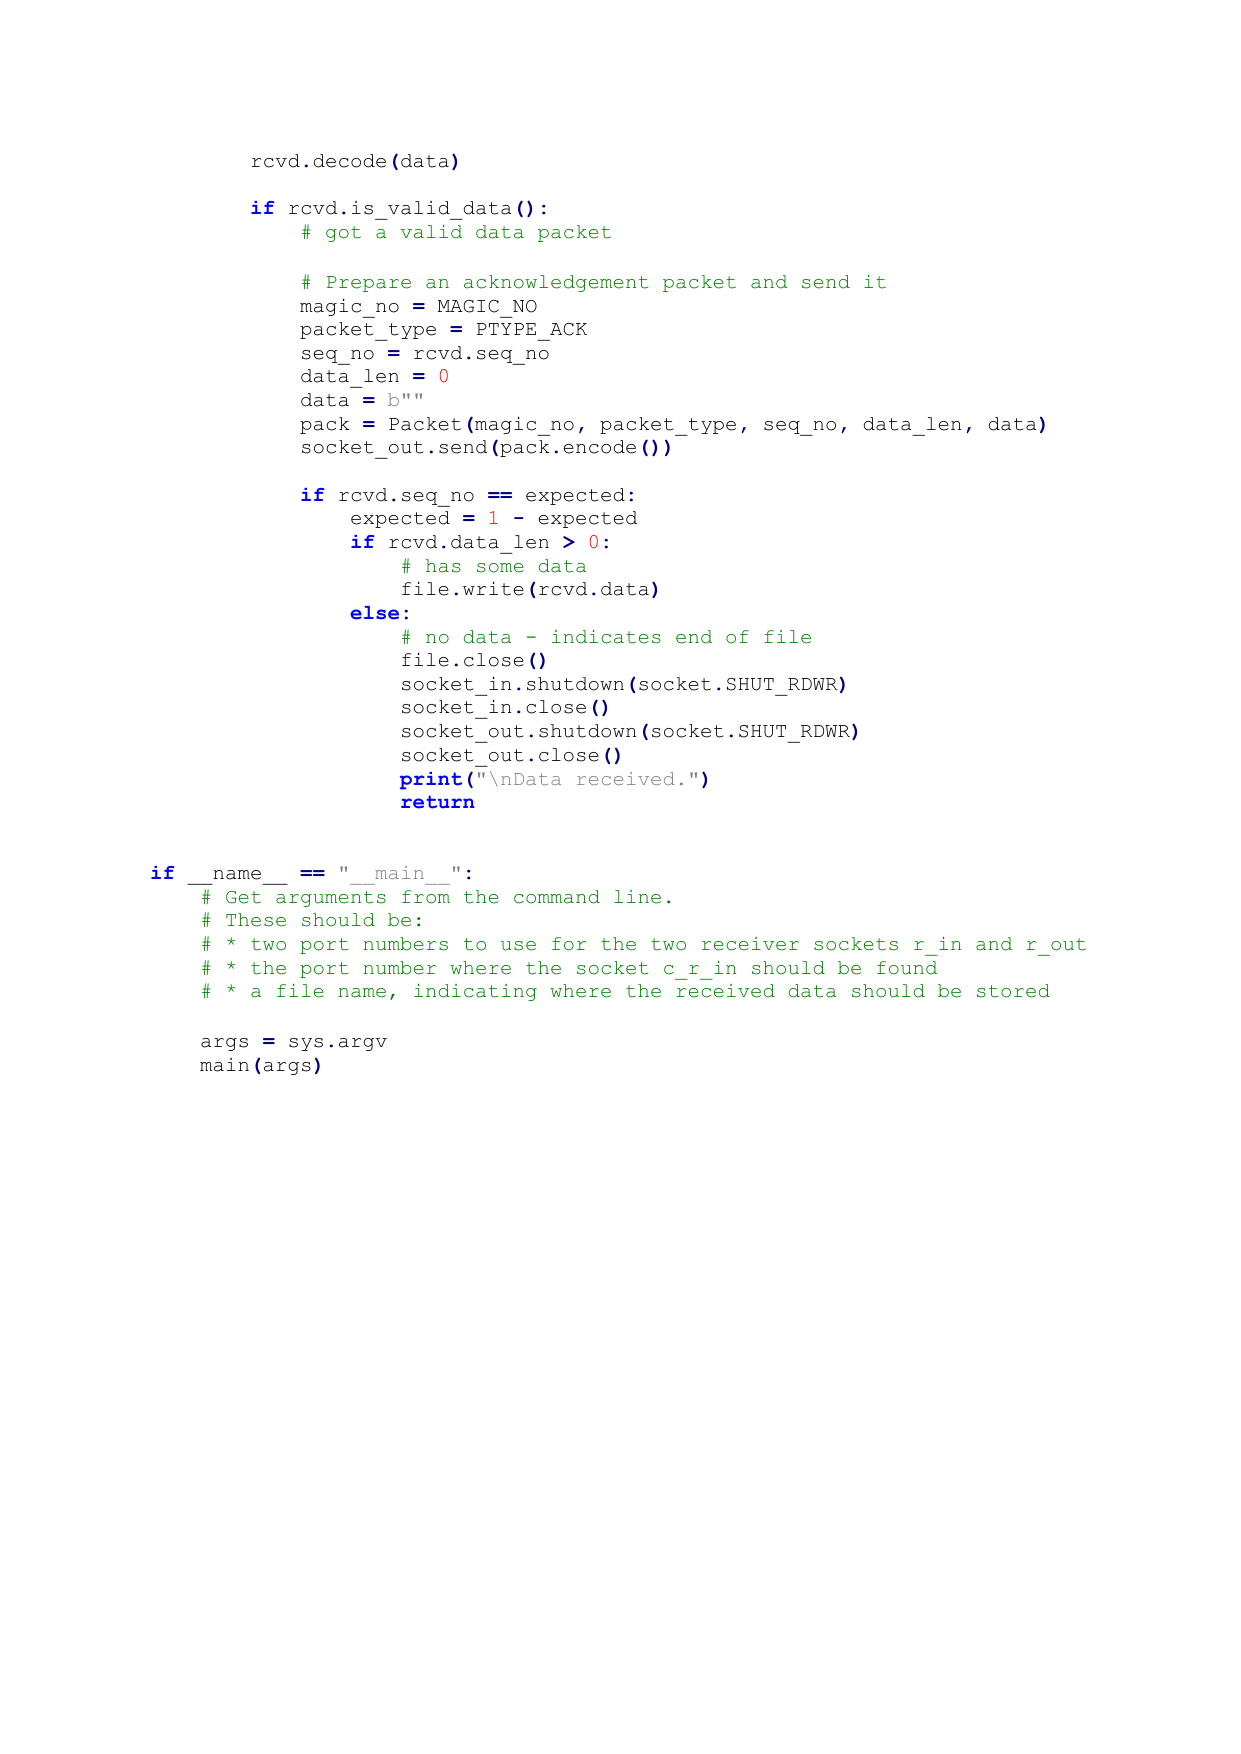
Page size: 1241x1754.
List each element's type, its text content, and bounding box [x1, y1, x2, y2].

text file.close() [150, 649, 1090, 673]
text print("\nData received.") [150, 767, 1090, 791]
text main(args) [150, 1054, 1090, 1078]
text # * two port numbers to use for the two receiver sockets r_in and r_out [150, 933, 1090, 957]
text socket_out.shutdown(socket.SHUT_RDWR) [150, 720, 1090, 744]
text socket_in.shutdown(socket.SHUT_RDWR) [150, 673, 1090, 697]
text rcvd.decode(data) [150, 150, 1090, 174]
text seq_no = rcvd.seq_no [150, 342, 1090, 366]
text pack = Packet(magic_no, packet_type, seq_no, data_len, data) [150, 413, 1090, 436]
text return [150, 791, 1090, 815]
text socket_out.close() [150, 744, 1090, 767]
text file.write(rcvd.data) [150, 578, 1090, 602]
text args = sys.argv [150, 1030, 1090, 1054]
text magic_no = MAGIC_NO [150, 294, 1090, 318]
text expected = 1 - expected [150, 507, 1090, 531]
text # * a file name, indicating where the received data should be stored [150, 980, 1090, 1004]
text # Prepare an acknowledgement packet and send it [150, 271, 1090, 294]
text # has some data [150, 555, 1090, 578]
text else: [150, 602, 1090, 626]
text if __name__ == "__main__": [150, 862, 1090, 886]
text # got a valid data packet [150, 221, 1090, 244]
text packet_type = PTYPE_ACK [150, 318, 1090, 342]
text socket_out.send(pack.encode()) [150, 436, 1090, 460]
text # no data - indicates end of file [150, 626, 1090, 649]
text data_len = 0 [150, 366, 1090, 389]
text # These should be: [150, 909, 1090, 933]
text # * the port number where the socket c_r_in should be found [150, 957, 1090, 980]
text # Get arguments from the command line. [150, 886, 1090, 909]
text if rcvd.seq_no == expected: [150, 484, 1090, 507]
text data = b"" [150, 389, 1090, 413]
text socket_in.close() [150, 697, 1090, 720]
text if rcvd.is_valid_data(): [150, 197, 1090, 221]
text if rcvd.data_len > 0: [150, 531, 1090, 555]
